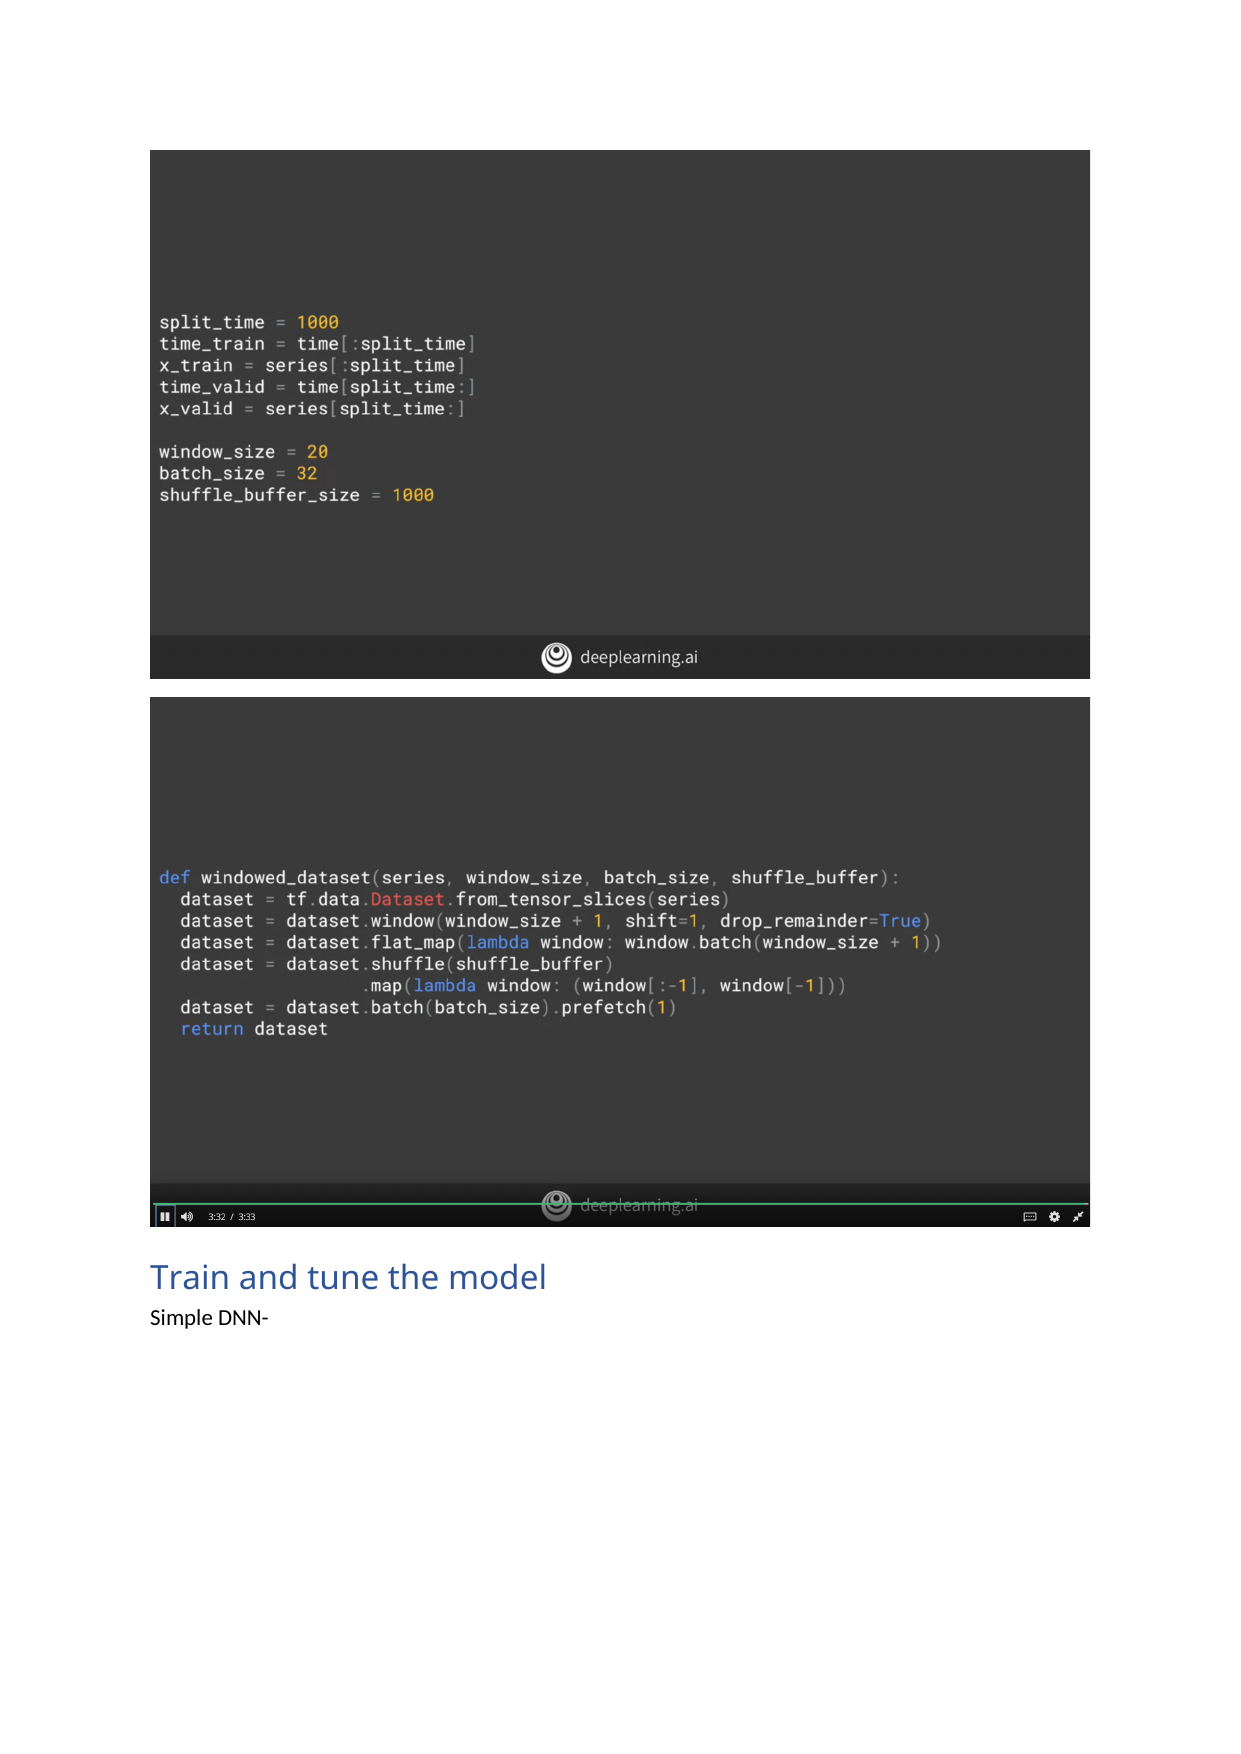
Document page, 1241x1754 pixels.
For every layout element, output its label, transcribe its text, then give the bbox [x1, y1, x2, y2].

picture [150, 150, 1091, 679]
subtitle Train and tune the model [150, 1254, 1090, 1299]
picture [150, 697, 1091, 1227]
text Simple DNN- [150, 1303, 1090, 1331]
